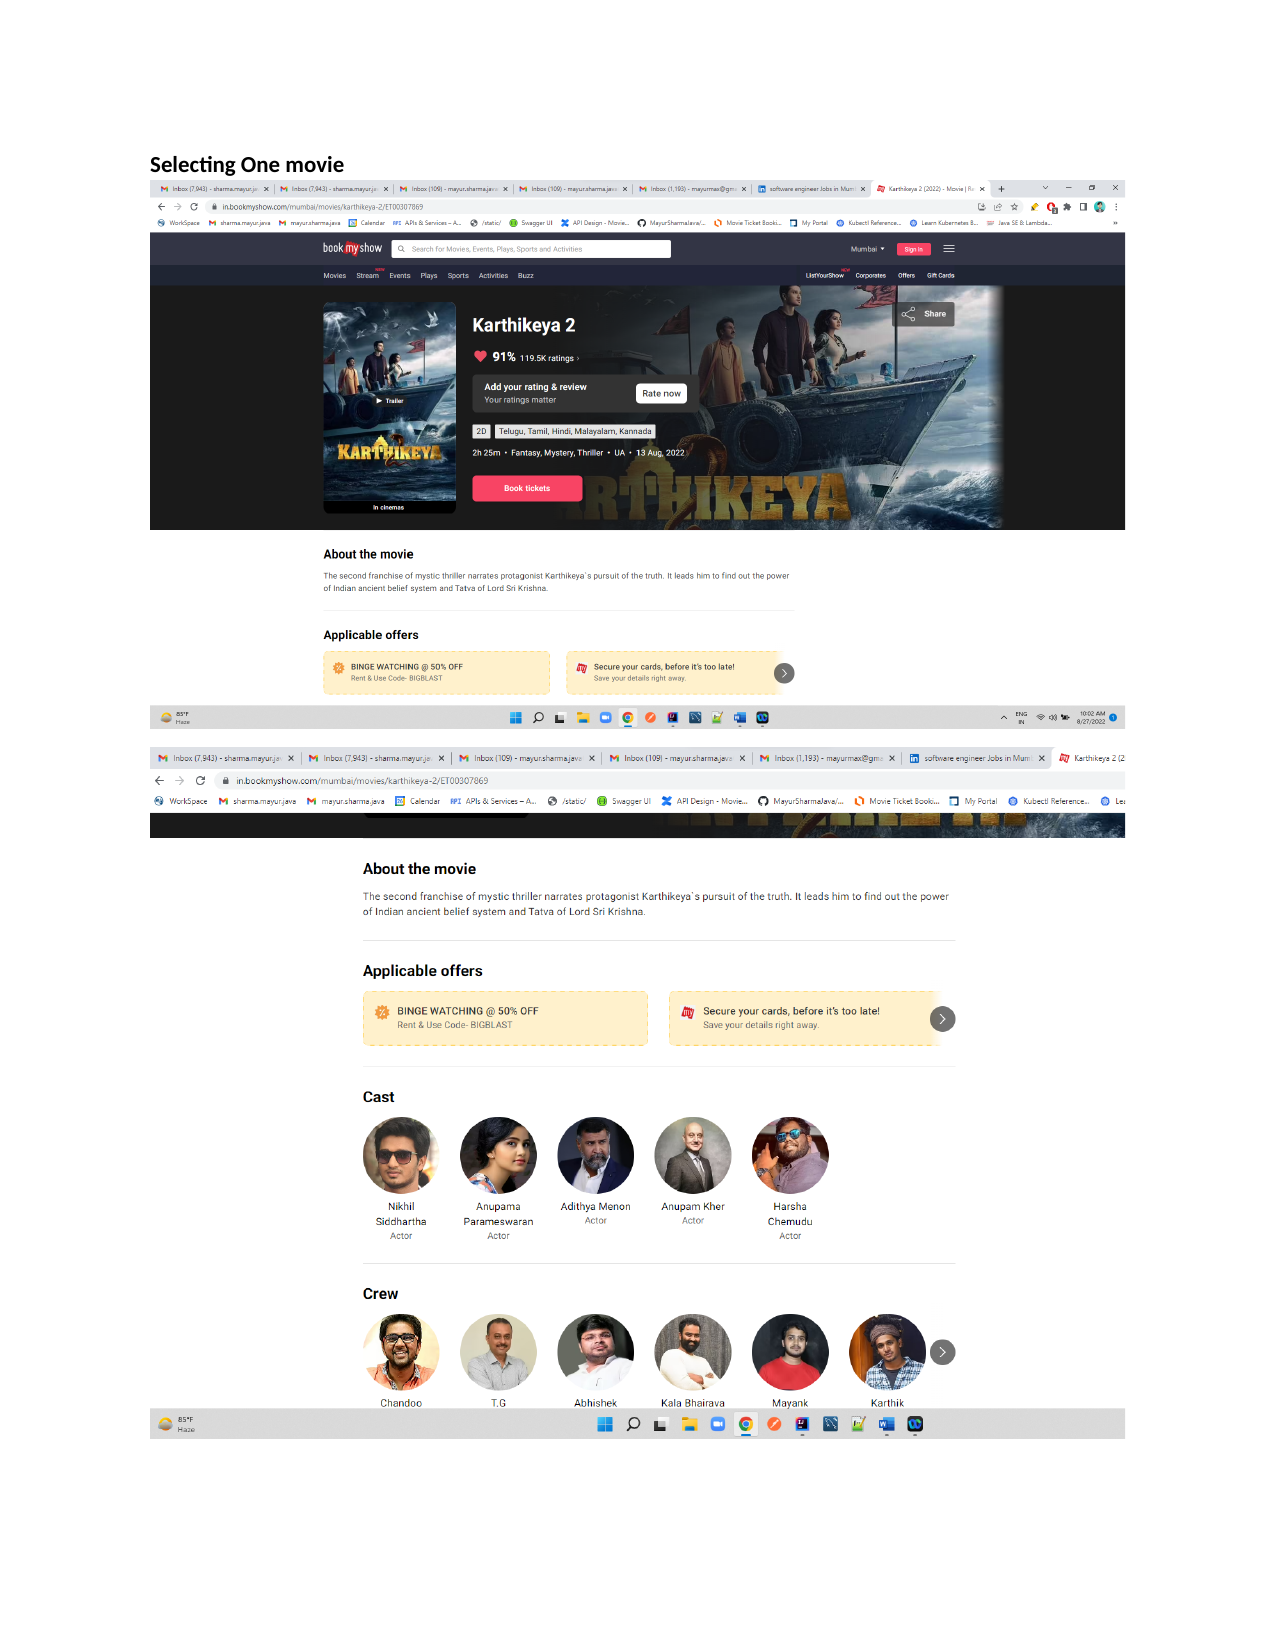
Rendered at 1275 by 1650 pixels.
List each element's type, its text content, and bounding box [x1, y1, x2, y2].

picture [150, 747, 1125, 1439]
text Selecting One movie [150, 150, 1125, 180]
picture [150, 180, 1125, 729]
